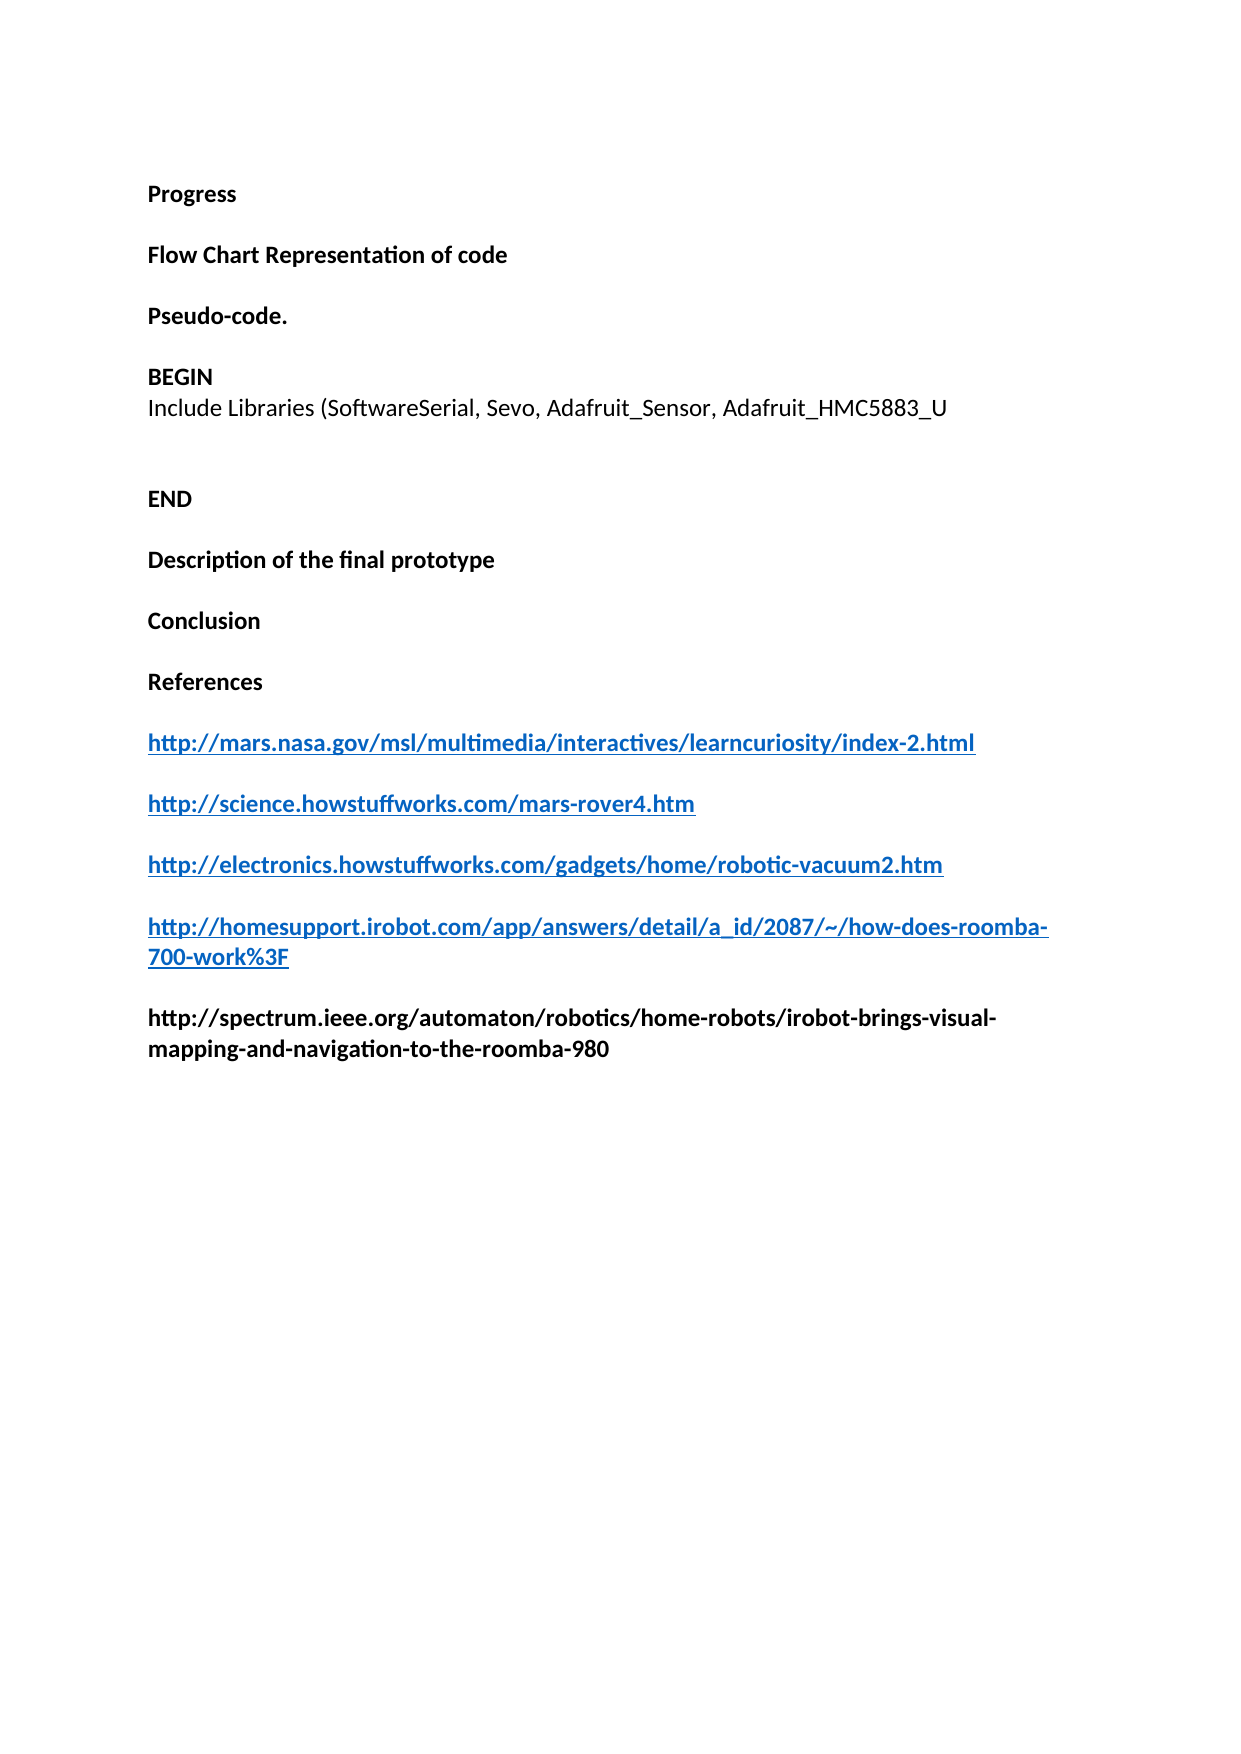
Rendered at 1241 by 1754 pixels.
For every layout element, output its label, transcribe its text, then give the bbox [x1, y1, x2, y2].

text http://electronics.howstuffworks.com/gadgets/home/robotic-vacuum2.htm [148, 850, 1092, 880]
text http://science.howstuffworks.com/mars-rover4.htm [148, 789, 1092, 819]
text Pseudo-code. [148, 300, 1092, 331]
text Conclusion [148, 606, 1092, 636]
text Flow Chart Representation of code [148, 239, 1092, 270]
text http://homesupport.irobot.com/app/answers/detail/a_id/2087/~/how-does-roomba-700-work%3F [148, 911, 1092, 972]
text http://spectrum.ieee.org/automaton/robotics/home-robots/irobot-brings-visual-mapping-and-navigation-to-the-roomba-980 [148, 1002, 1092, 1063]
text Progress [148, 178, 1092, 209]
text Description of the final prototype [148, 544, 1092, 575]
text Include Libraries (SoftwareSerial, Sevo, Adafruit_Sensor, Adafruit_HMC5883_U [148, 392, 1092, 422]
text END [148, 483, 1092, 514]
text BEGIN [148, 361, 1092, 392]
text http://mars.nasa.gov/msl/multimedia/interactives/learncuriosity/index-2.html [148, 728, 1092, 758]
text References [148, 667, 1092, 697]
